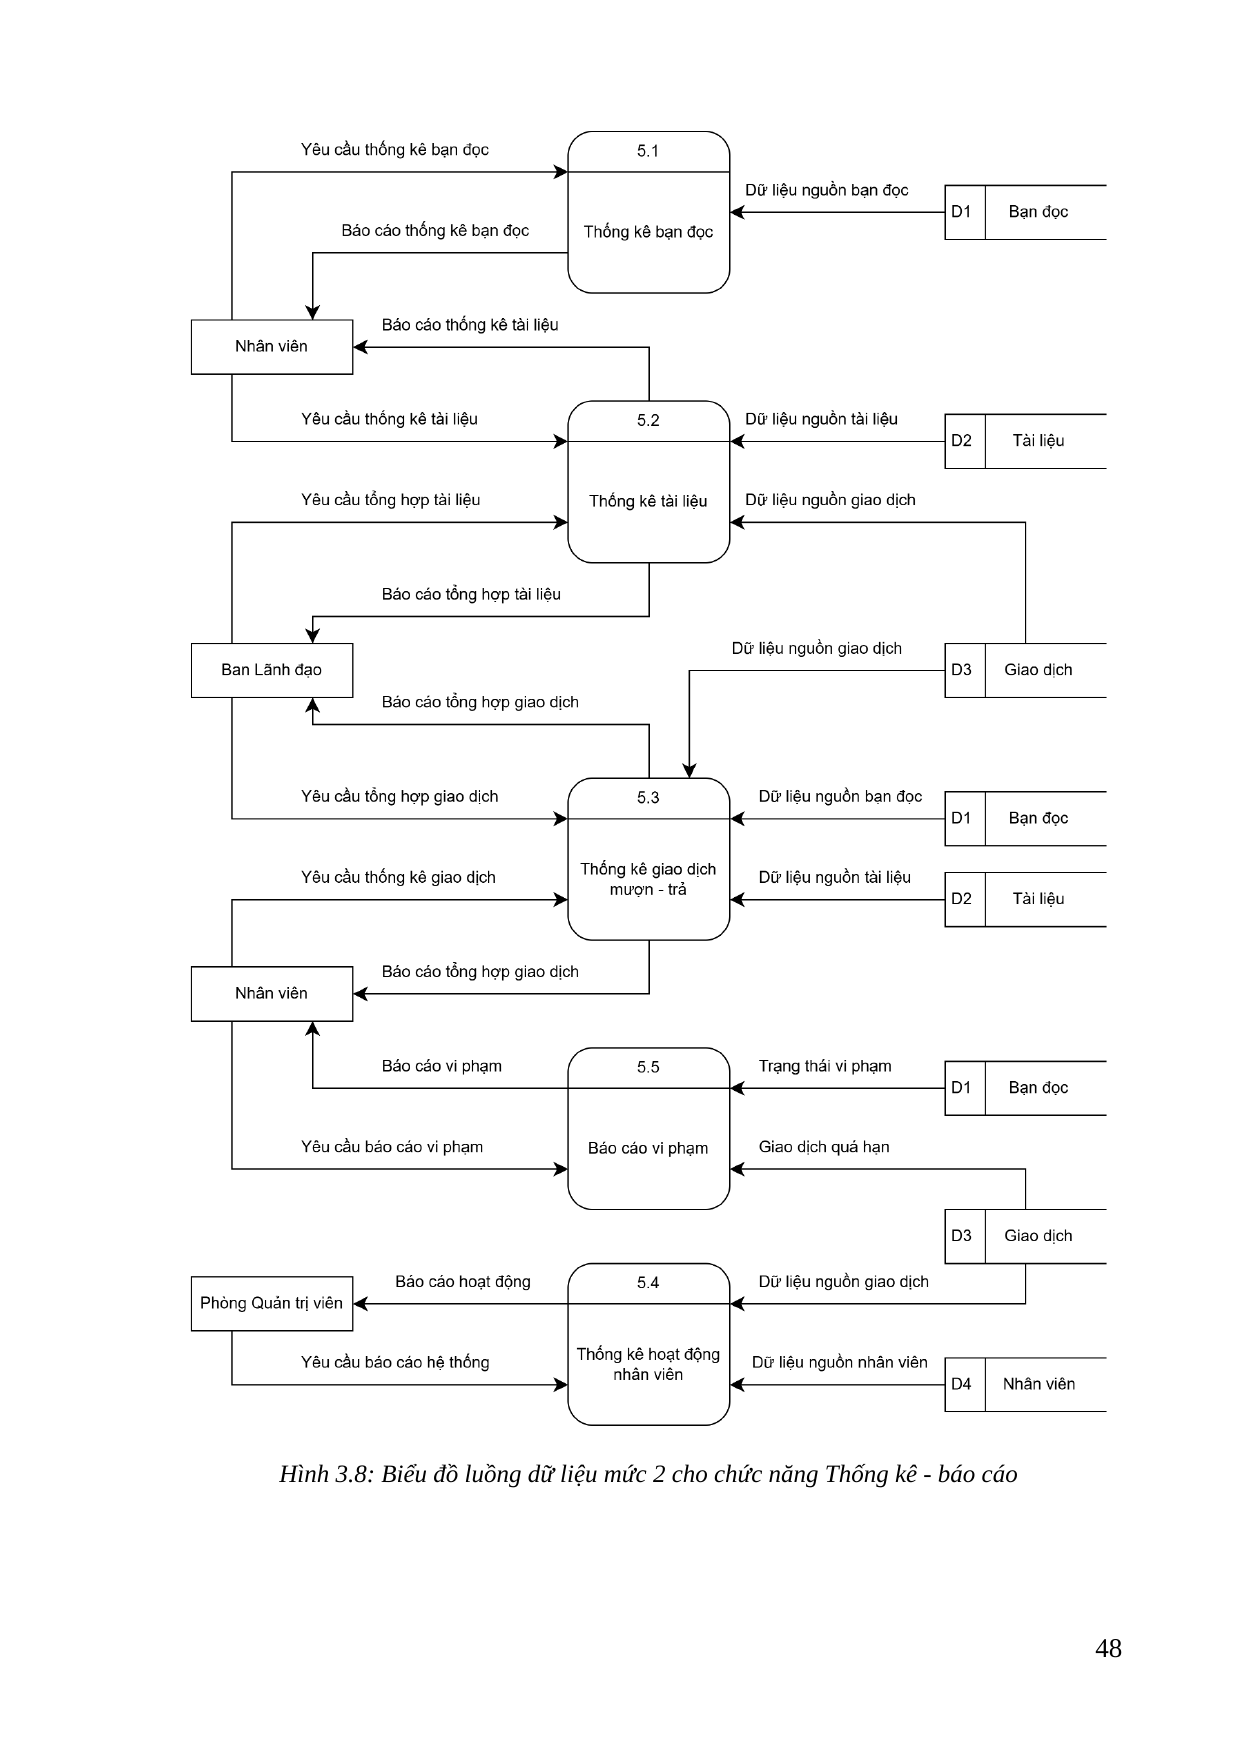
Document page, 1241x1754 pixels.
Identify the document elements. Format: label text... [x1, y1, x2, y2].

subtitle Hình 3.8: Biểu đồ luồng dữ liệu mức 2 cho chức năng Thống kê - báo cáo [177, 1459, 1122, 1488]
picture [177, 118, 1122, 1439]
